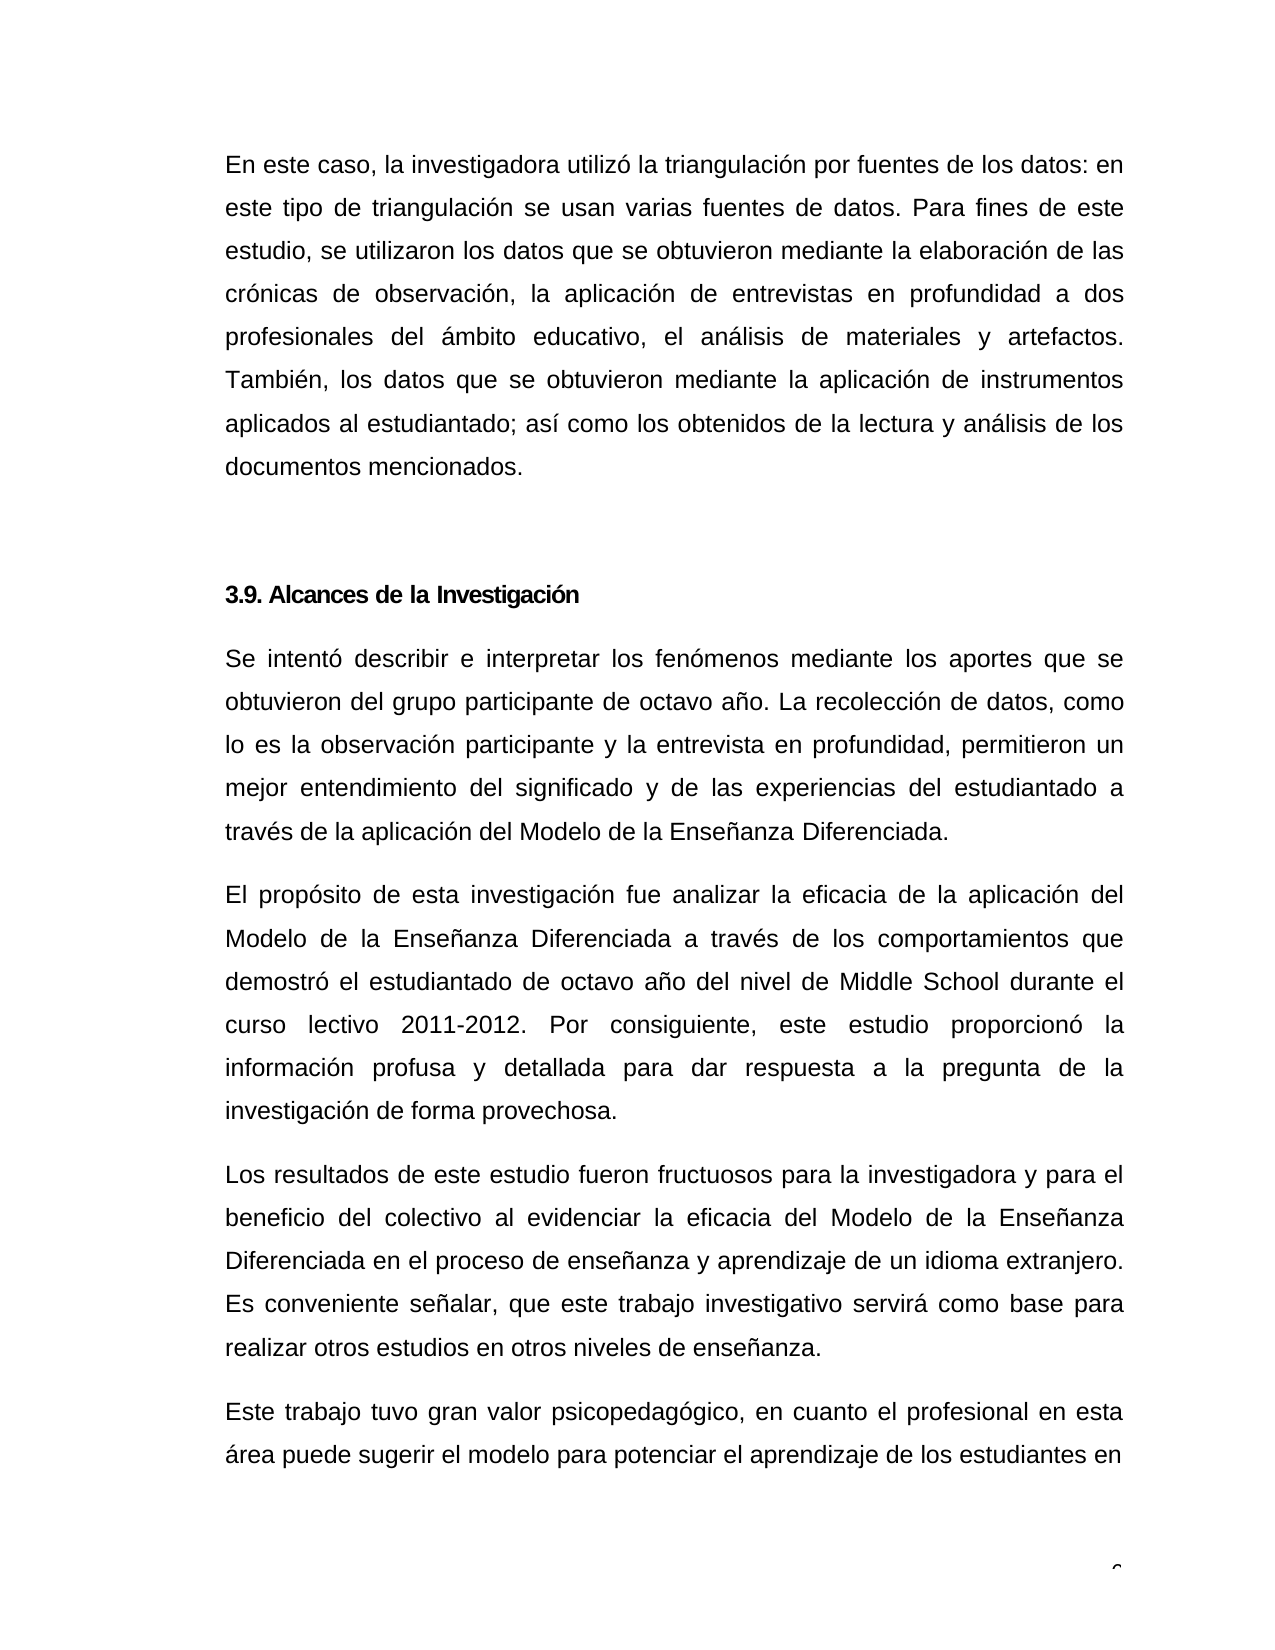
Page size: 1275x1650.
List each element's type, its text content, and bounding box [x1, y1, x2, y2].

text Se intentó describir e interpretar los fenómenos mediante los aportes que se obtuvieron del grupo participante de octavo año. La recolección de datos, como lo es la observación participante y la entrevista en profundidad, permitieron un mejor entendimiento del significado y de las experiencias del estudiantado a través de la aplicación del Modelo de la Enseñanza Diferenciada. [225, 644, 1126, 845]
text El propósito de esta investigación fue analizar la eficacia de la aplicación del Modelo de la Enseñanza Diferenciada a través de los comportamientos que demostró el estudiantado de octavo año del nivel de Middle School durante el curso lectivo 2011-2012. Por consiguiente, este estudio proporcionó la información profusa y detallada para dar respuesta a la pregunta de la investigación de forma provechosa. [225, 881, 1126, 1125]
subtitle Alcances de la Investigación [225, 580, 1275, 609]
text Los resultados de este estudio fueron fructuosos para la investigadora y para el beneficio del colectivo al evidenciar la eficacia del Modelo de la Enseñanza Diferenciada en el proceso de enseñanza y aprendizaje de un idioma extranjero. Es conveniente señalar, que este trabajo investigativo servirá como base para realizar otros estudios en otros niveles de enseñanza. [225, 1160, 1126, 1361]
text Este trabajo tuvo gran valor psicopedagógico, en cuanto el profesional en esta área puede sugerir el modelo para potenciar el aprendizaje de los estudiantes en [225, 1397, 1124, 1468]
text En este caso, la investigadora utilizó la triangulación por fuentes de los datos: en este tipo de triangulación se usan varias fuentes de datos. Para fines de este estudio, se utilizaron los datos que se obtuvieron mediante la elaboración de las crónicas de observación, la aplicación de entrevistas en profundidad a dos profesionales del ámbito educativo, el análisis de materiales y artefactos. También, los datos que se obtuvieron mediante la aplicación de instrumentos aplicados al estudiantado; así como los obtenidos de la lectura y análisis de los documentos mencionados. [225, 150, 1126, 480]
